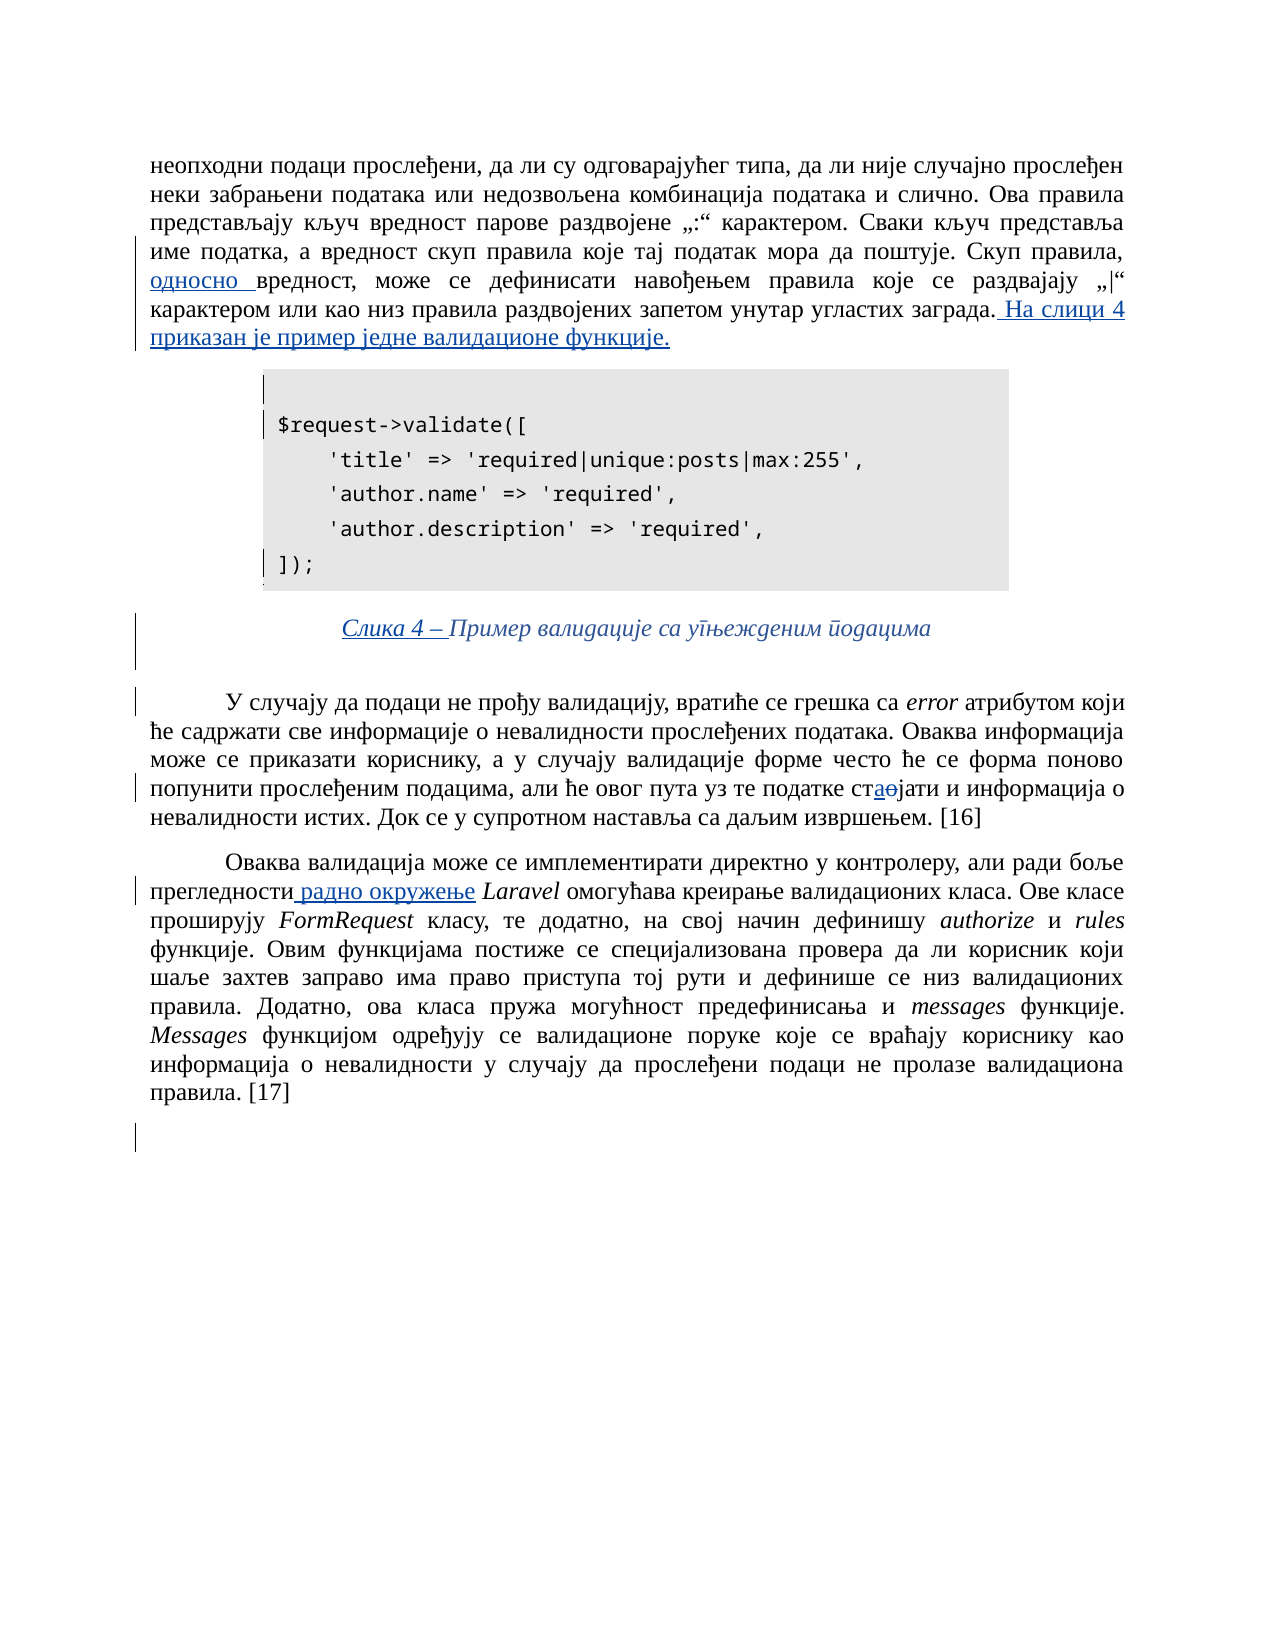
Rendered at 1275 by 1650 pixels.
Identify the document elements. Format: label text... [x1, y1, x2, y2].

text У случају да подаци не прођу валидацију, вратиће се грешка са error атрибутом који ће садржати све информације о невалидности прослеђених података. Оваква информација може се приказати кориснику, а у случају валидације форме често ће се форма поново попунити прослеђеним подацима, али ће овог пута уз те податке стјати и информација о невалидности истих. Док се у супротном наставља са даљим извршењем. [150, 687, 1125, 831]
text Оваква валидација може се имплементирати директно у контролеру, али ради боље прегледности Laravel омогућава креирање валидационих класа. Ове класе проширују FormRequest класу, те додатно, на свој начин дефинишу authorize и rules функције. Овим функцијама постиже се специјализована провера да ли корисник који шаље захтев заправо има право приступа тој рути и дефинише се низ валидационих правила. Додатно, ова класа пружа могућност предефинисања и messages функције. Messages функцијом одређују се валидационе поруке које се враћају кориснику као информација о невалидности у случају да прослеђени подаци не пролазе валидациона правила. [150, 847, 1125, 1106]
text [150, 150, 1125, 351]
subtitle Пример валидације са угњежденим подацима [150, 613, 1125, 642]
